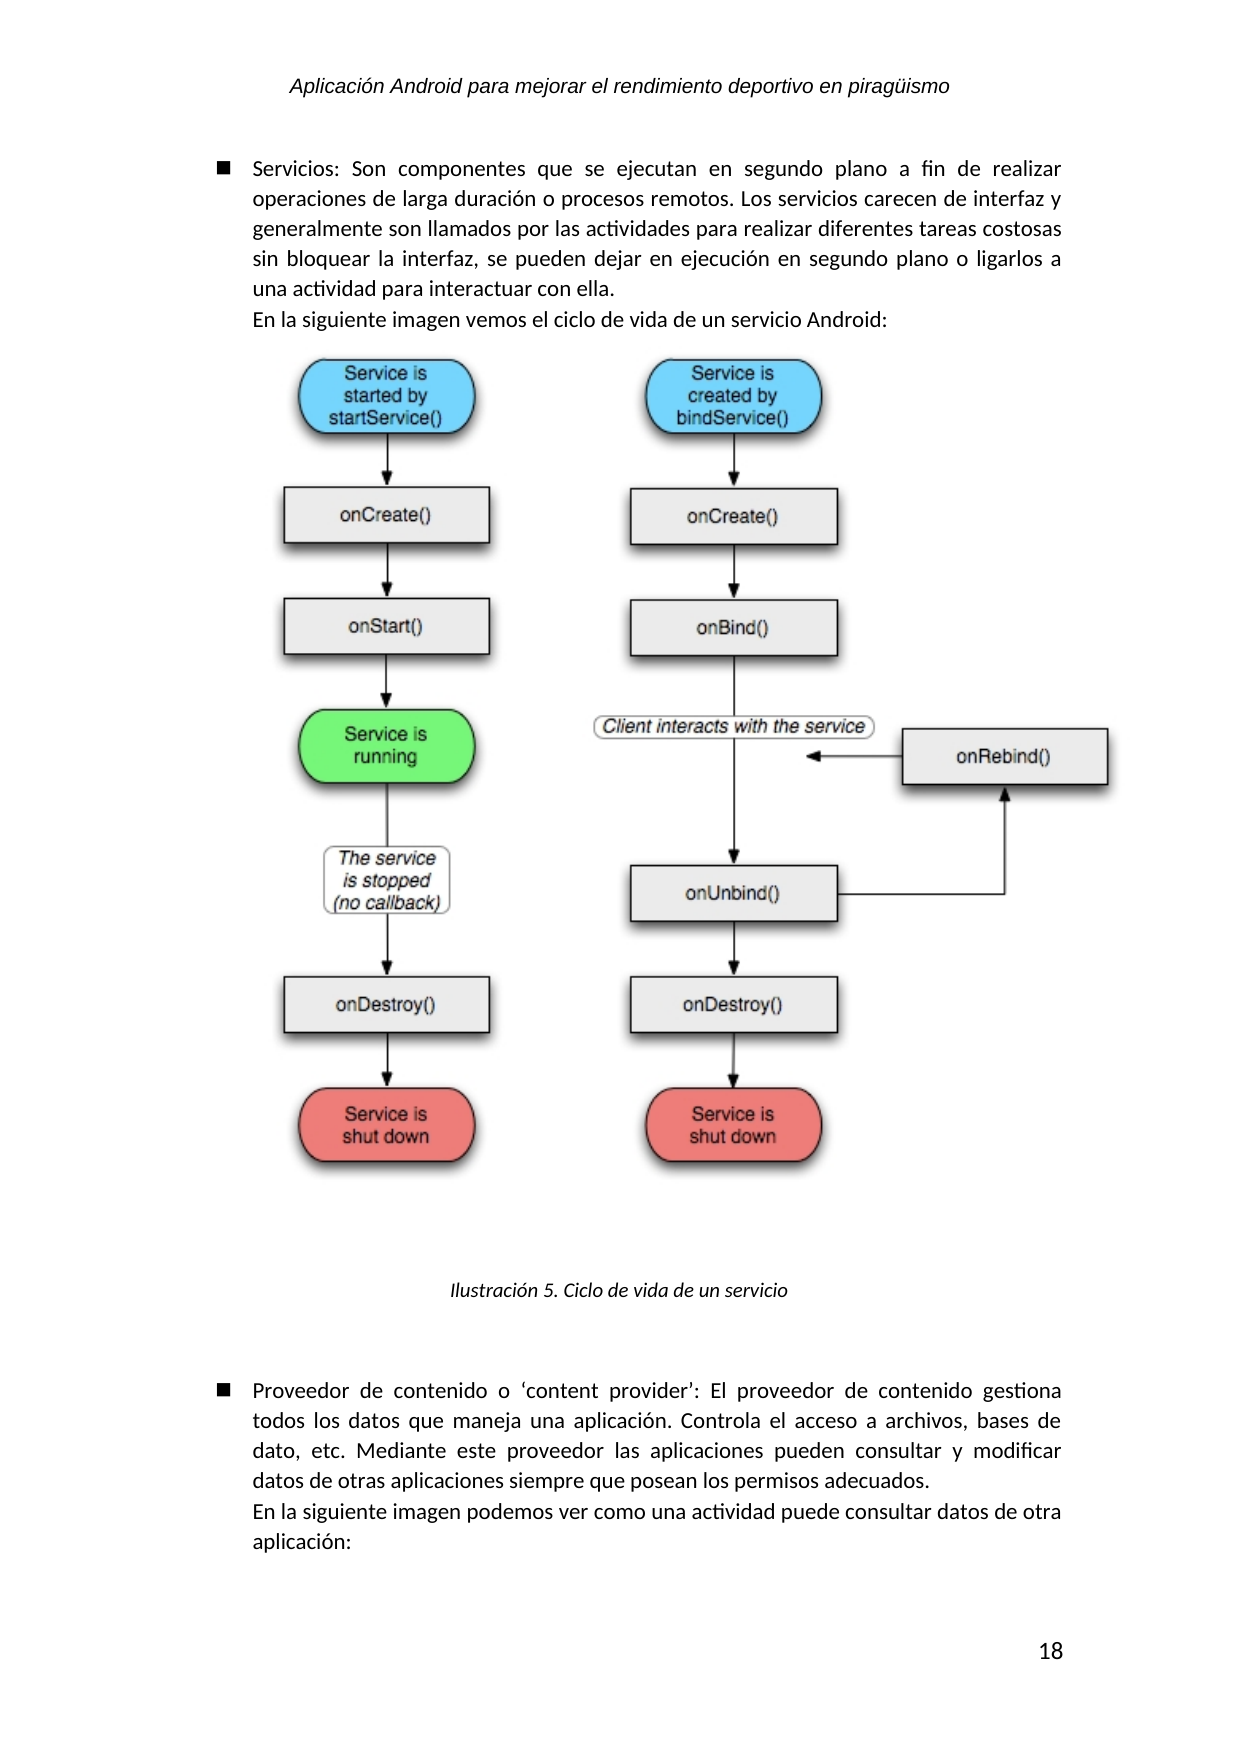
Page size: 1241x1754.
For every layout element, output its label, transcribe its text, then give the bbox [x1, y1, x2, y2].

list En la siguiente imagen podemos ver como una actividad puede consultar datos de otra aplicación: [252, 1497, 1063, 1555]
list Proveedor de contenido o ‘content provider’: El proveedor de contenido gestiona todos los datos que maneja una aplicación. Controla el acceso a archivos, bases de dato, etc. Mediante este proveedor las aplicaciones pueden consultar y modificar datos de otras aplicaciones siempre que posean los permisos adecuados. [215, 1376, 1063, 1495]
picture [252, 335, 1139, 1199]
list Servicios: Son componentes que se ejecutan en segundo plano a fin de realizar operaciones de larga duración o procesos remotos. Los servicios carecen de interfaz y generalmente son llamados por las actividades para realizar diferentes tareas costosas sin bloquear la interfaz, se pueden dejar en ejecución en segundo plano o ligarlos a una actividad para interactuar con ella. [215, 154, 1063, 302]
list En la siguiente imagen vemos el ciclo de vida de un servicio Android: [252, 305, 1063, 333]
text Ilustración 5. Ciclo de vida de un servicio [177, 1277, 1063, 1303]
